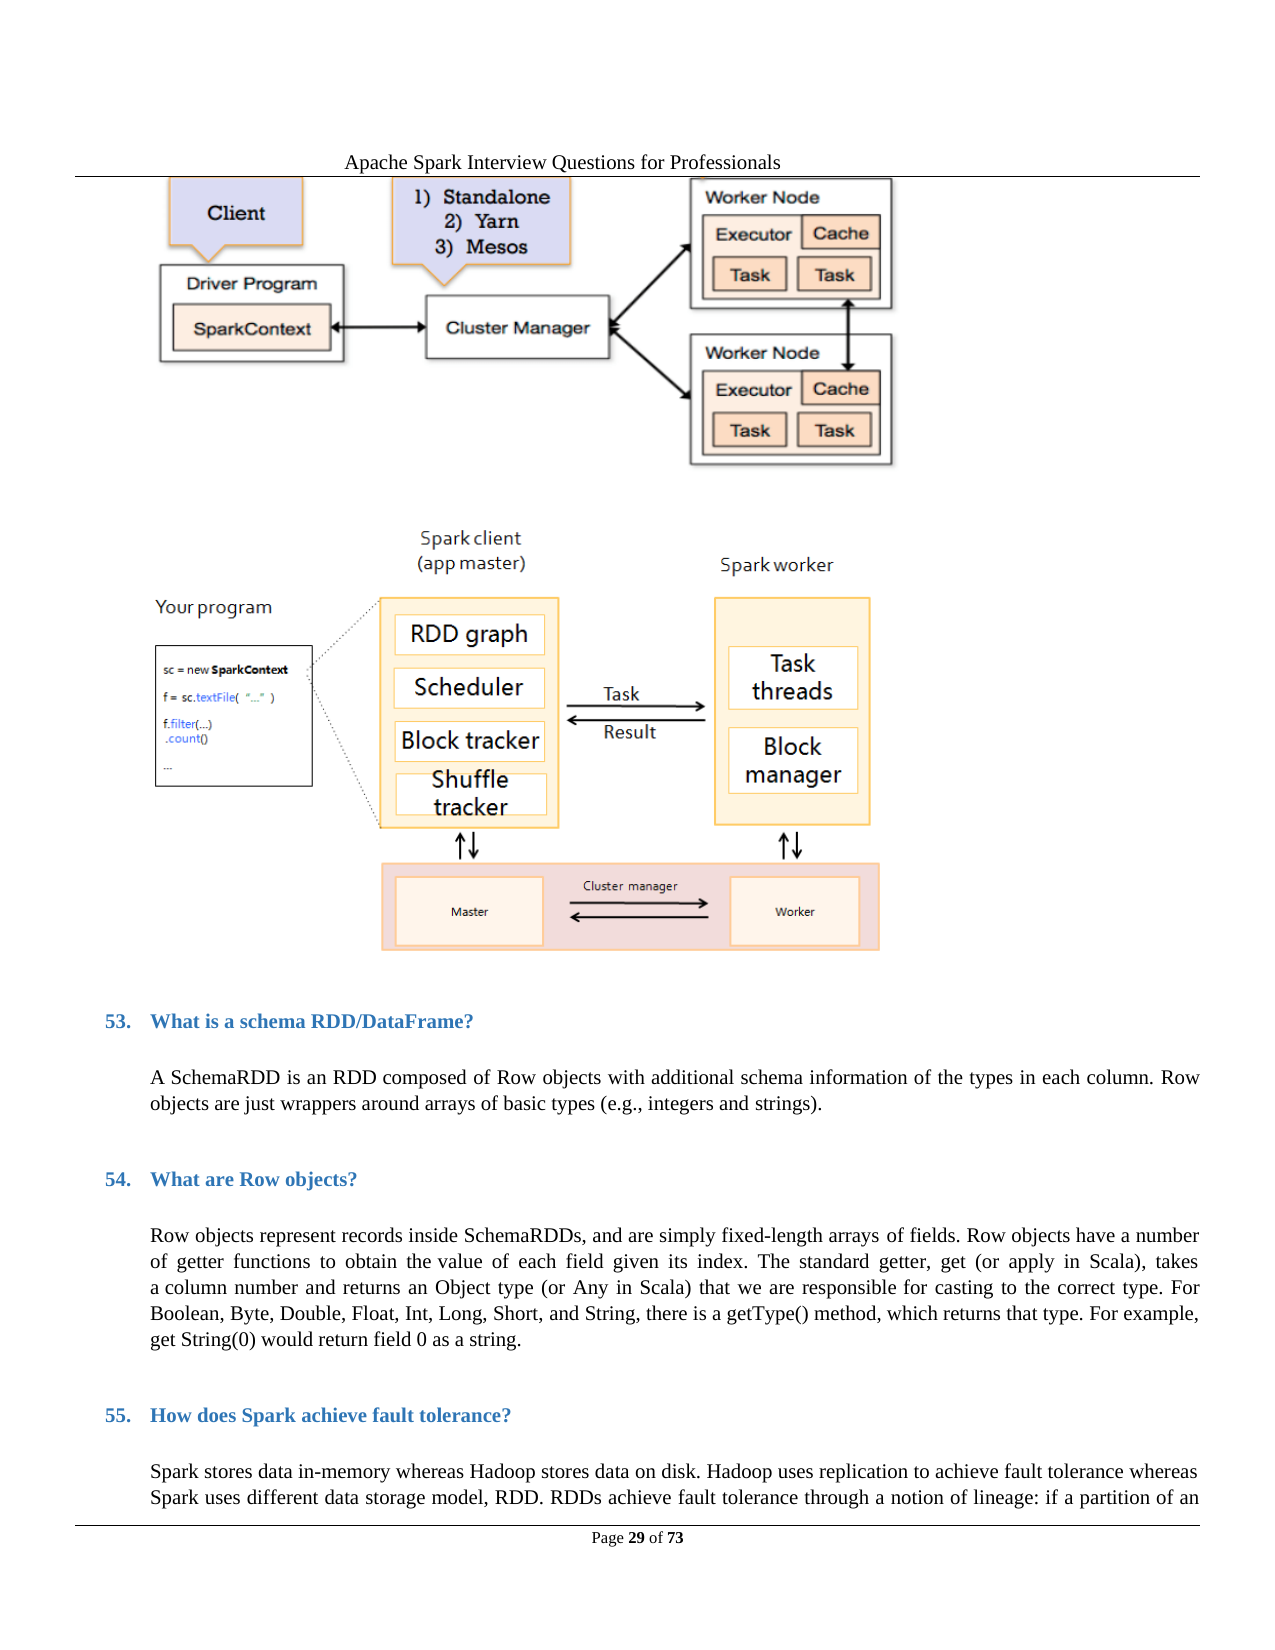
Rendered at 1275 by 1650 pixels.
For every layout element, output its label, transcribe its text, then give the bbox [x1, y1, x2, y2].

subtitle How does Spark achieve fault tolerance? [105, 1403, 1200, 1427]
text A SchemaRDD is an RDD composed of Row objects with additional schema information of the types in each column. Row objects are just wrappers around arrays of basic types (e.g., integers and strings). [150, 1065, 1200, 1115]
text Row objects represent records inside SchemaRDDs, and are simply fixed-length arrays of fields. Row objects have a number of getter functions to obtain the value of each field given its index. The standard getter, get (or apply in Scala), takes a column number and returns an Object type (or Any in Scala) that we are responsible for casting to the correct type. For Boolean, Byte, Double, Float, Int, Long, Short, and String, there is a getType() method, which returns that type. For example, get String(0) would return field 0 as a string. [150, 1223, 1200, 1351]
subtitle What are Row objects? [105, 1167, 1200, 1191]
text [150, 1459, 1200, 1509]
picture [150, 177, 903, 490]
subtitle What is a schema RDD/DataFrame? [105, 1009, 1200, 1033]
picture [150, 523, 887, 957]
